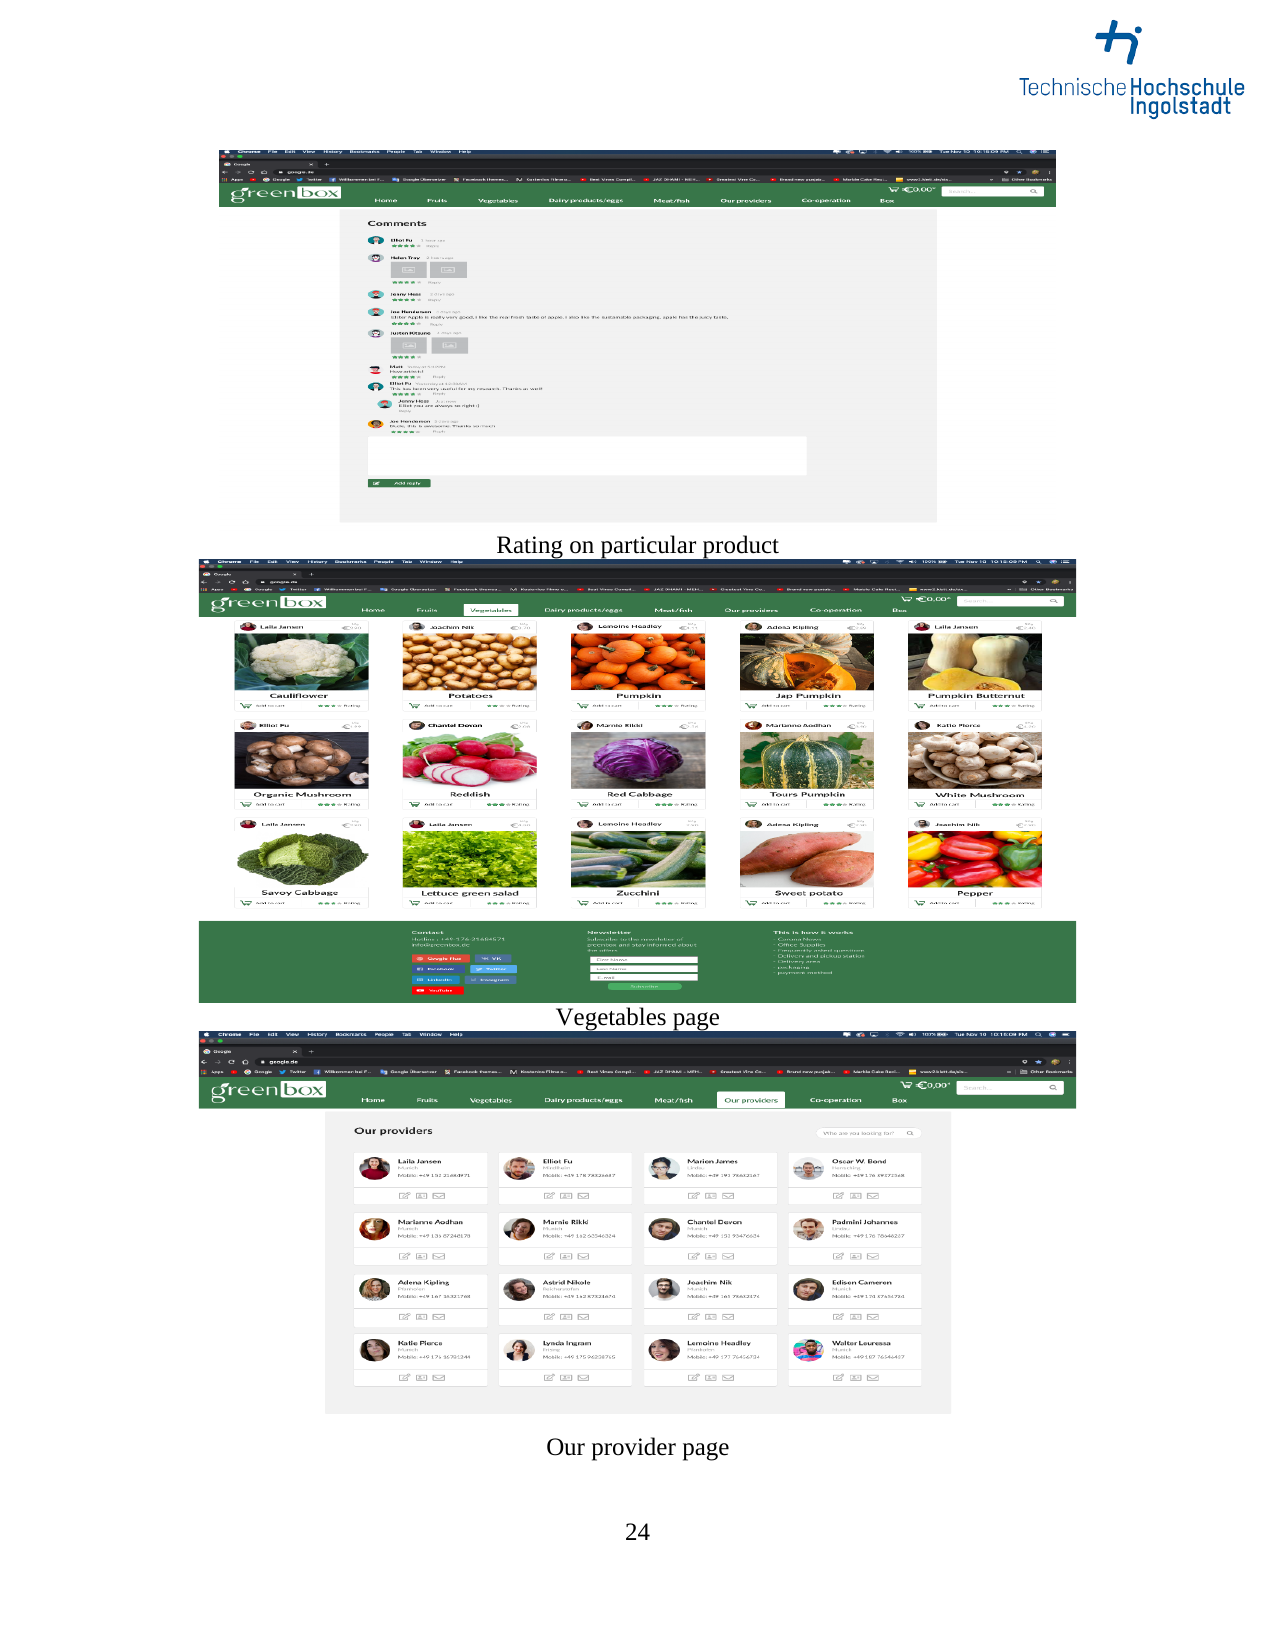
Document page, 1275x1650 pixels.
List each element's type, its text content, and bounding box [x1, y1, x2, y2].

picture [198, 1031, 1077, 1432]
picture [1013, 14, 1250, 126]
picture [219, 150, 1056, 531]
text Vegetables page [150, 1002, 1125, 1031]
picture [198, 559, 1077, 1003]
text Our provider page [150, 1432, 1125, 1461]
text Rating on particular product [150, 531, 1125, 559]
